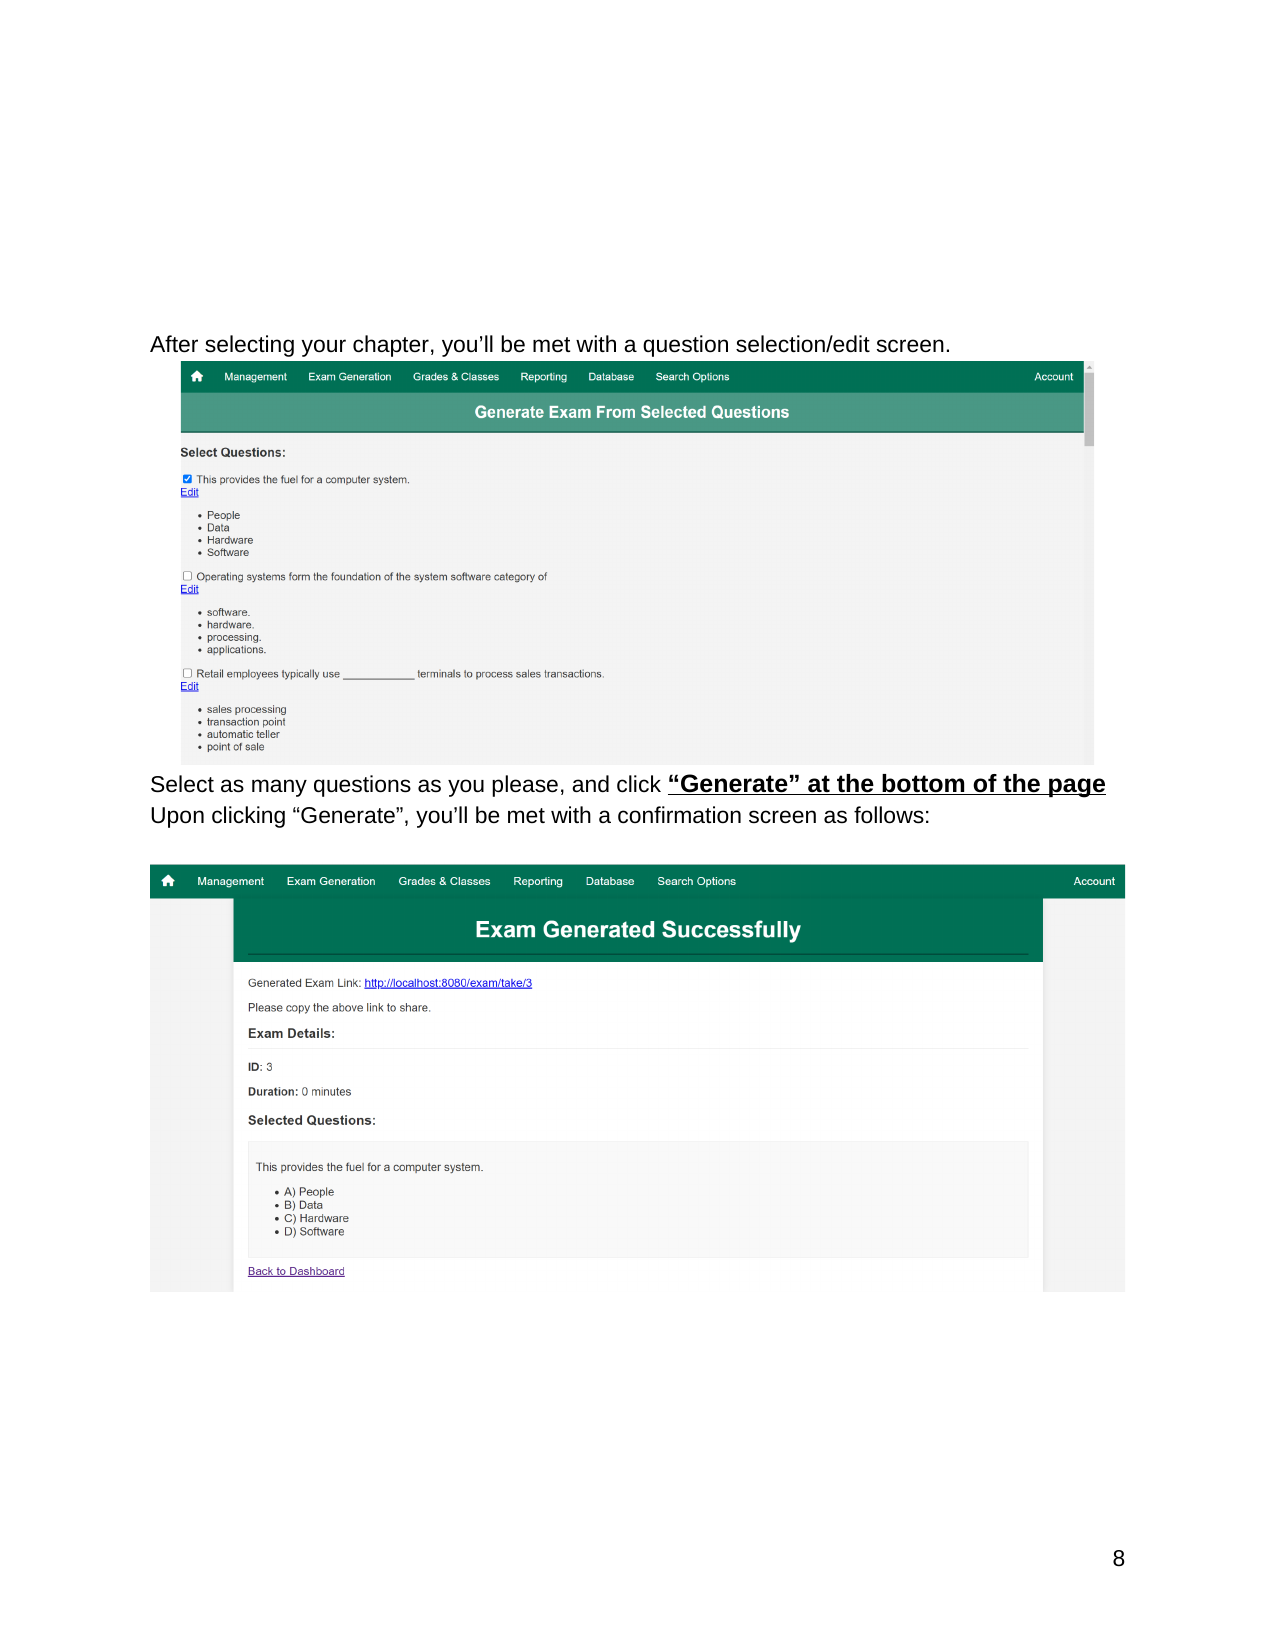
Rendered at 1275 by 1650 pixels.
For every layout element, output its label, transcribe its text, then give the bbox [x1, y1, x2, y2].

picture [180, 361, 1095, 765]
picture [150, 862, 1125, 1292]
text After selecting your chapter, you’ll be met with a question selection/edit screen. [150, 331, 1125, 358]
text Select as many questions as you please, and click “Generate” at the bottom of the page [150, 769, 1125, 797]
text Upon clicking “Generate”, you’ll be met with a confirmation screen as follows: [150, 802, 1125, 862]
